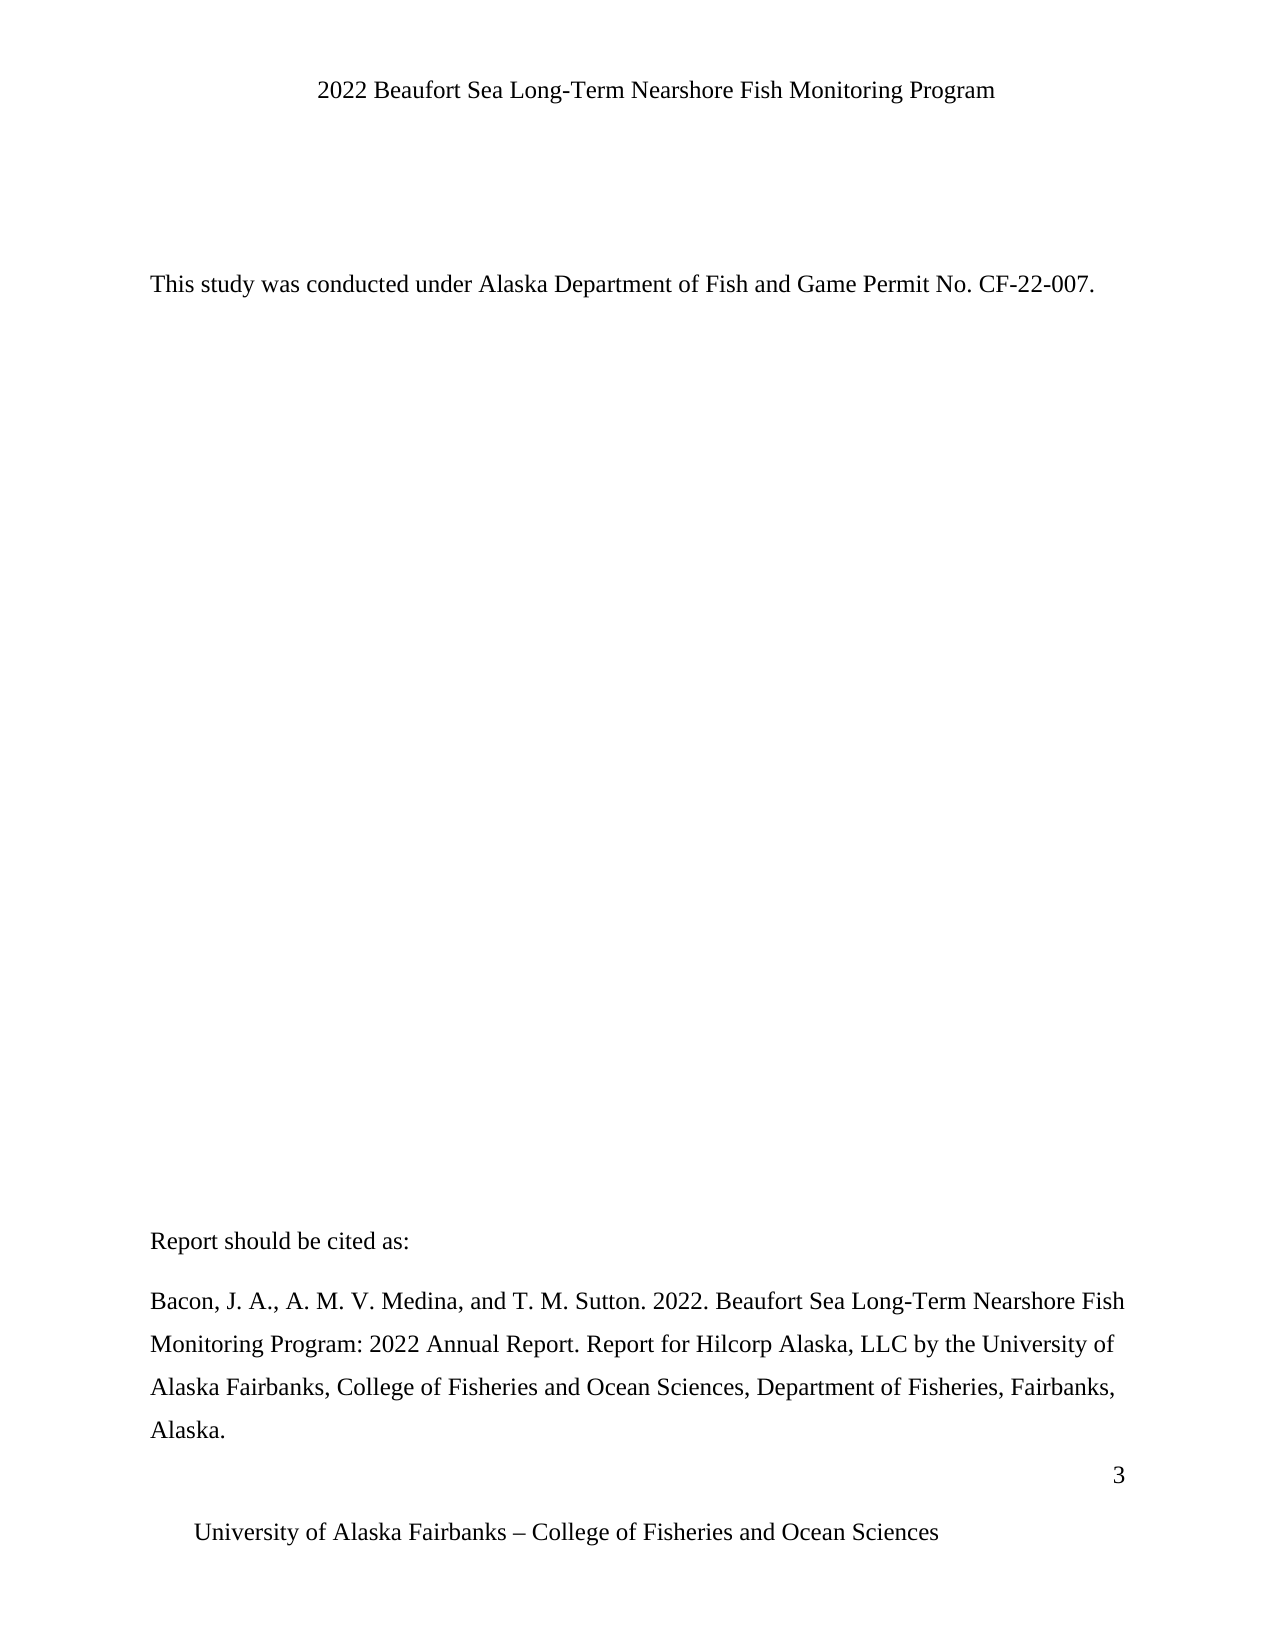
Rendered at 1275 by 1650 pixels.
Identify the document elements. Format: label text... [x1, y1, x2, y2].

text Bacon, J. A., A. M. V. Medina, and T. M. Sutton. 2022. Beaufort Sea Long-Term Nearshore Fish Monitoring Program: 2022 Annual Report. Report for Hilcorp Alaska, LLC by the University of Alaska Fairbanks, College of Fisheries and Ocean Sciences, Department of Fisheries, Fairbanks, Alaska. [150, 1286, 1125, 1444]
text Report should be cited as: [150, 1226, 1125, 1255]
text This study was conducted under Alaska Department of Fish and Game Permit No. CF-22-007. [150, 269, 1125, 298]
